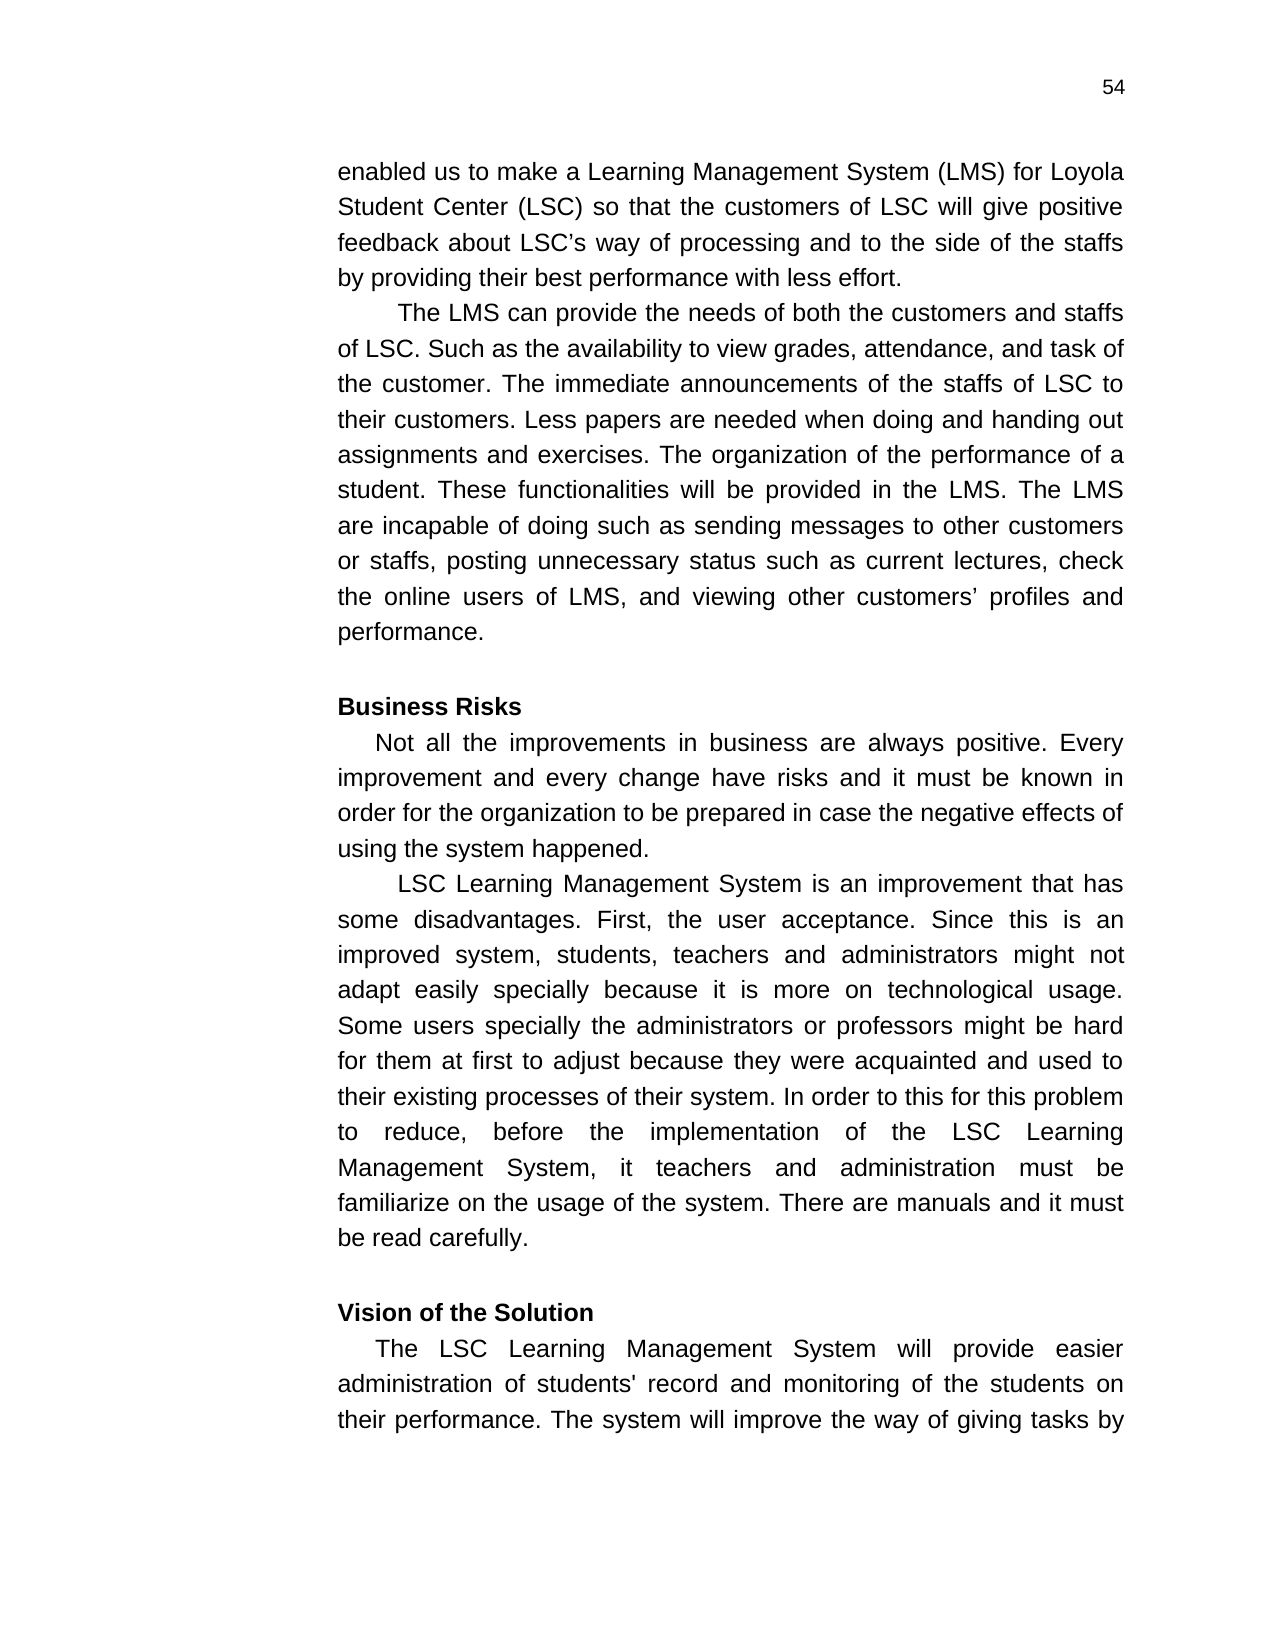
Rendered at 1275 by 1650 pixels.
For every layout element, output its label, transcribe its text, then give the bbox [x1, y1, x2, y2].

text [337, 150, 1125, 292]
subtitle Business Risks [337, 685, 1125, 721]
text LSC Learning Management System is an improvement that has some disadvantages. First, the user acceptance. Since this is an improved system, students, teachers and administrators might not adapt easily specially because it is more on technological usage. Some users specially the administrators or professors might be hard for them at first to adjust because they were acquainted and used to their existing processes of their system. In order to this for this problem to reduce, before the implementation of the LSC Learning Management System, it teachers and administration must be familiarize on the usage of the system. There are manuals and it must be read carefully. [337, 862, 1125, 1252]
text Not all the improvements in business are always positive. Every improvement and every change have risks and it must be known in order for the organization to be prepared in case the negative effects of using the system happened. [337, 721, 1125, 862]
text The LMS can provide the needs of both the customers and staffs of LSC. Such as the availability to view grades, attendance, and task of the customer. The immediate announcements of the staffs of LSC to their customers. Less papers are needed when doing and handing out assignments and exercises. The organization of the performance of a student. These functionalities will be provided in the LMS. The LMS are incapable of doing such as sending messages to other customers or staffs, posting unnecessary status such as current lectures, check the online users of LMS, and viewing other customers’ profiles and performance. [337, 292, 1125, 646]
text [337, 1327, 1125, 1433]
subtitle Vision of the Solution [337, 1292, 1125, 1327]
